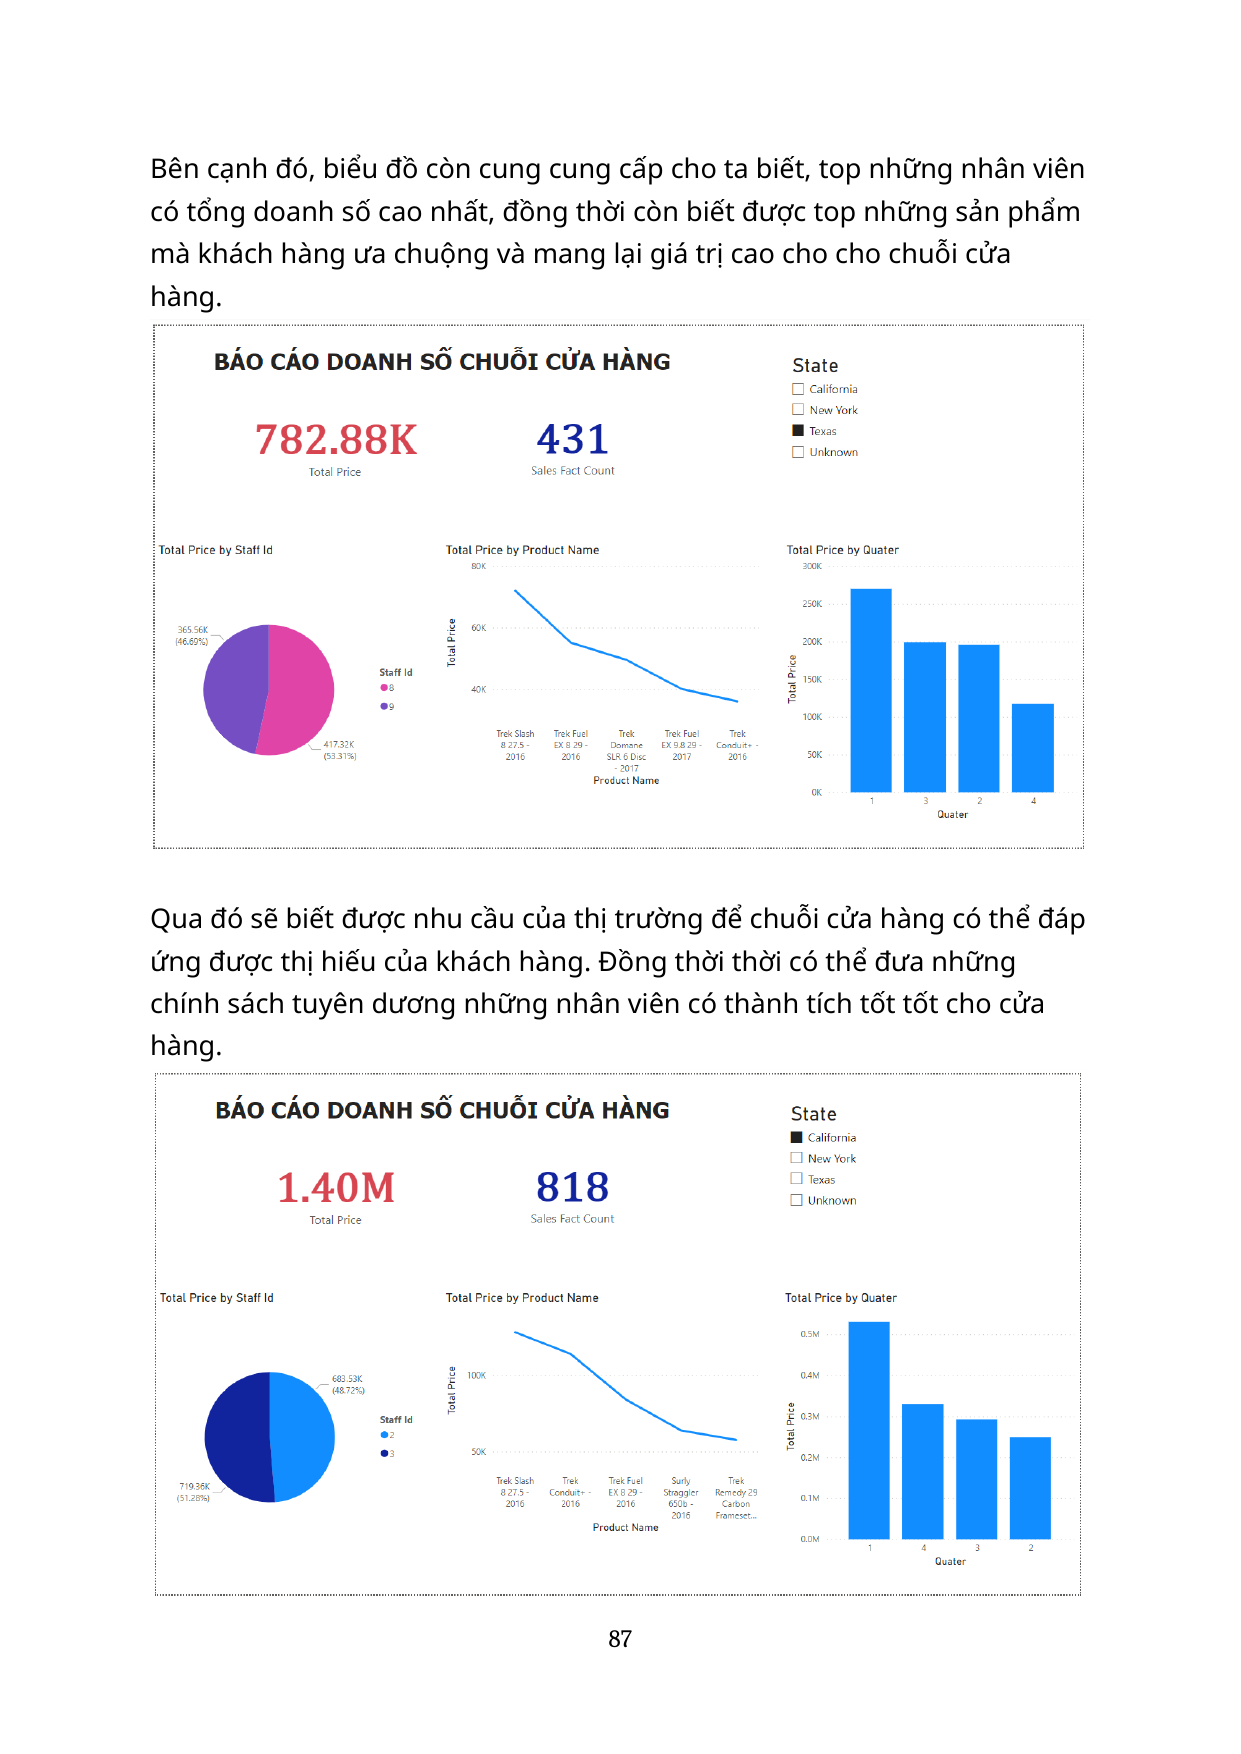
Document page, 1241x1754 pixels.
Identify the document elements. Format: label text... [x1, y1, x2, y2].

picture [150, 319, 1090, 853]
text Qua đó sẽ biết được nhu cầu của thị trường để chuỗi cửa hàng có thể đáp ứng được thị hiếu của khách hàng. Đồng thời thời có thể đưa những chính sách tuyên dương những nhân viên có thành tích tốt tốt cho cửa hàng. [150, 899, 1090, 1064]
picture [150, 1069, 1090, 1599]
text Bên cạnh đó, biểu đồ còn cung cung cấp cho ta biết, top những nhân viên có tổng doanh số cao nhất, đồng thời còn biết được top những sản phẩm mà khách hàng ưa chuộng và mang lại giá trị cao cho cho chuỗi cửa hàng. [150, 150, 1090, 314]
